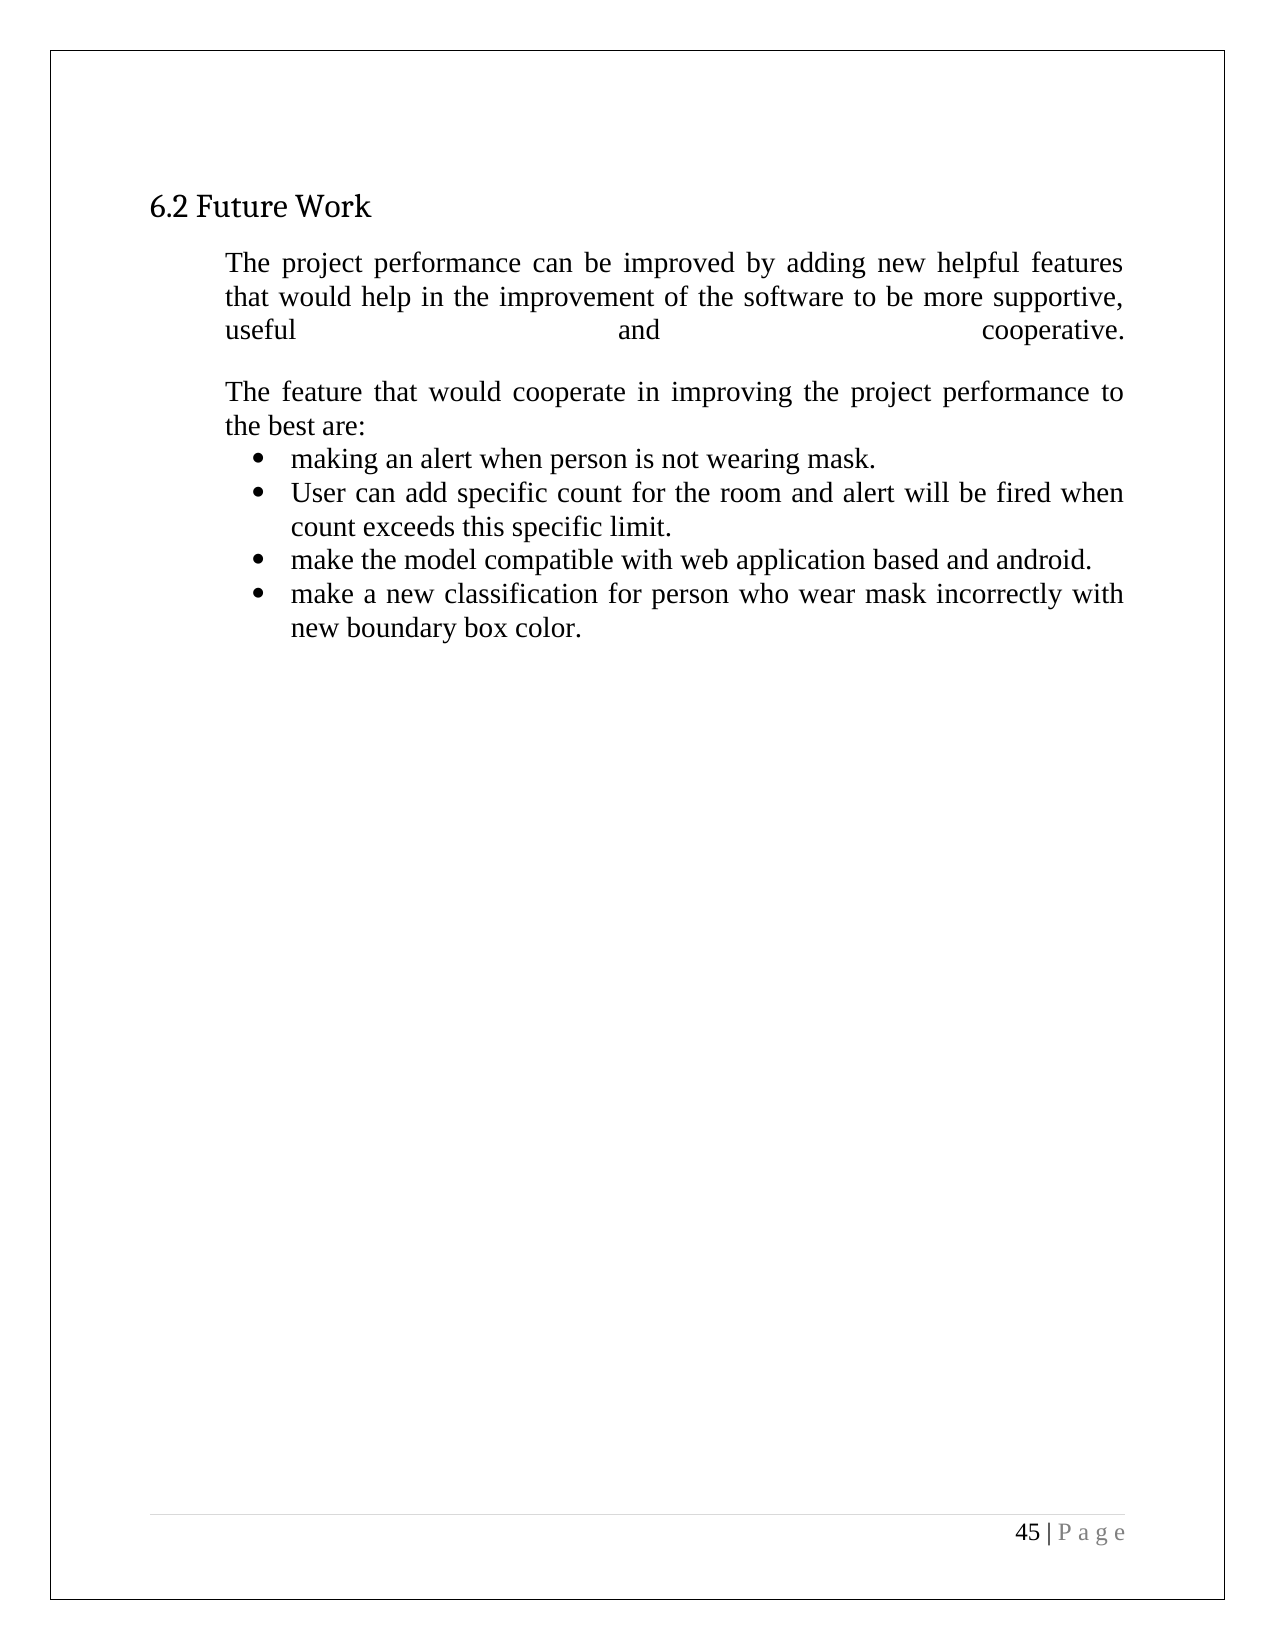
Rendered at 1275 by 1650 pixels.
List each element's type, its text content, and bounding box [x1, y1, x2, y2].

list The project performance can be improved by adding new helpful features that would help in the improvement of the software to be more supportive, useful and cooperative. [225, 245, 1125, 374]
list User can add specific count for the room and alert will be fired when count exceeds this specific limit. [253, 475, 1125, 542]
list making an alert when person is not wearing mask. [253, 442, 1125, 475]
subtitle 6.2 Future Work [150, 188, 1125, 226]
list make a new classification for person who wear mask incorrectly with new boundary box color. [253, 576, 1125, 643]
list The feature that would cooperate in improving the project performance to the best are: [225, 374, 1125, 442]
list make the model compatible with web application based and android. [253, 542, 1125, 576]
